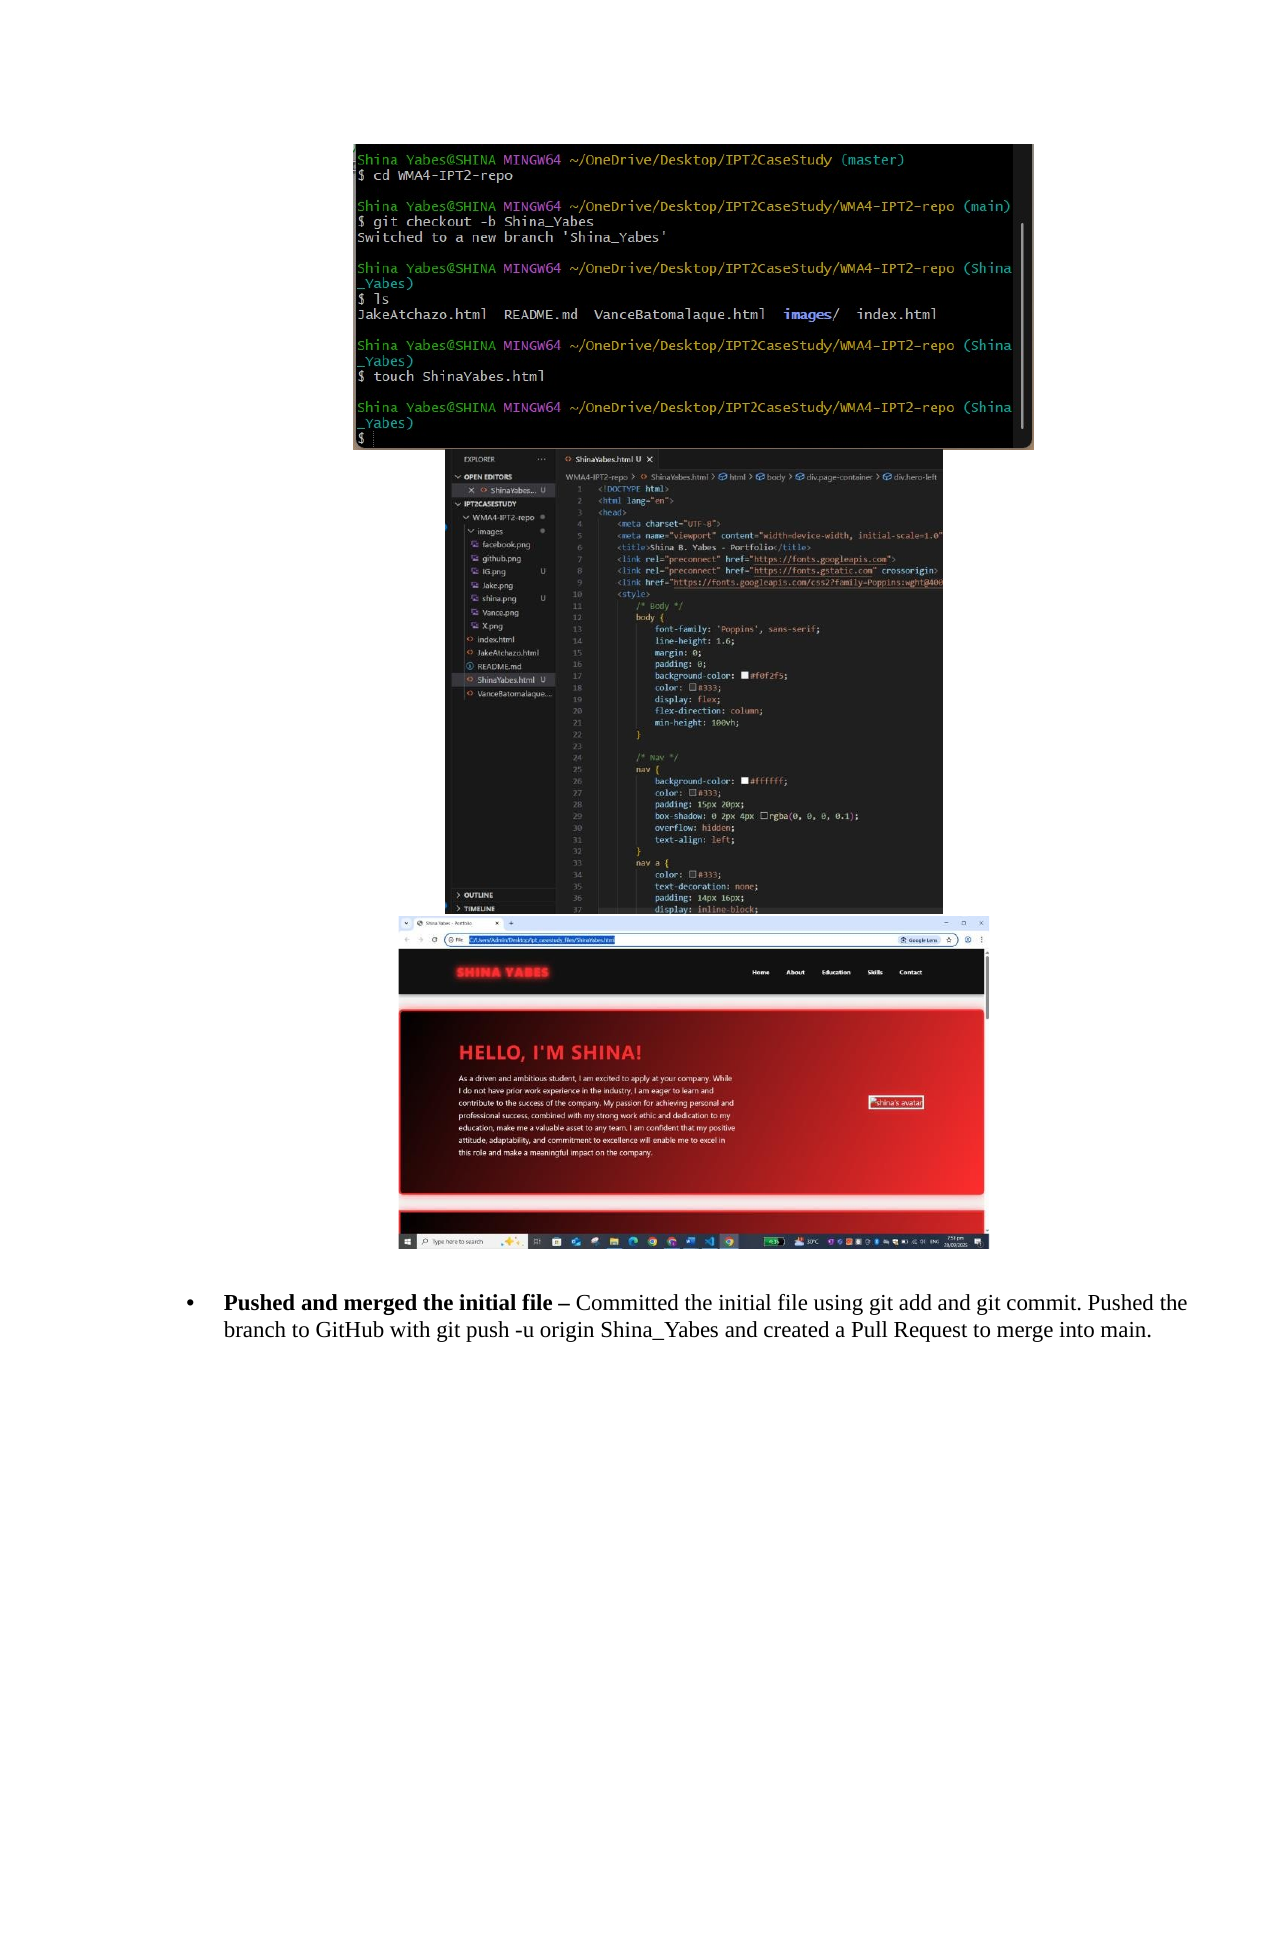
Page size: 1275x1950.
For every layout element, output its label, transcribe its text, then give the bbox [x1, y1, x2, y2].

picture [353, 144, 1034, 914]
picture [398, 916, 990, 1249]
list Pushed and merged the initial file – Committed the initial file using git add and git commit. Pushed the branch to GitHub with git push -u origin Shina_Yabes and created a Pull Request to merge into main. [186, 1289, 1223, 1343]
